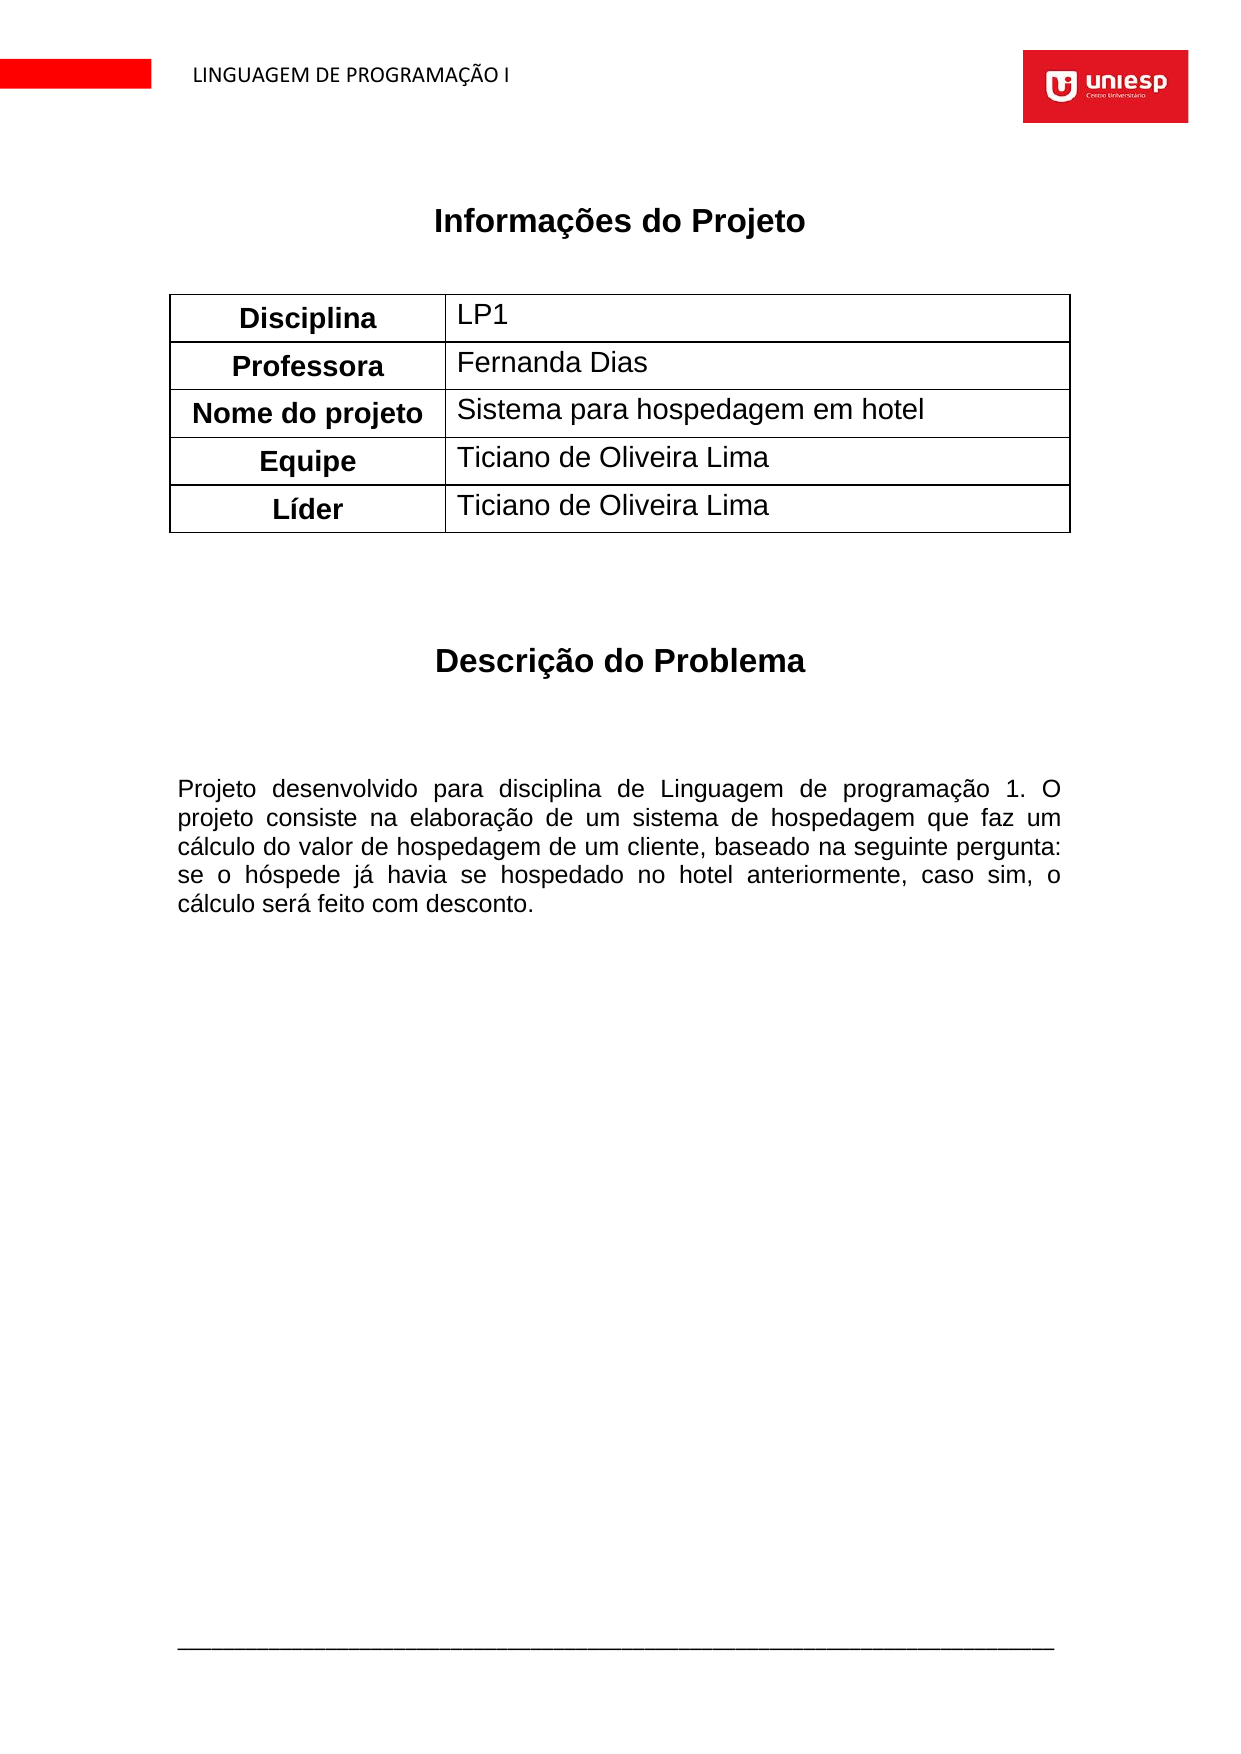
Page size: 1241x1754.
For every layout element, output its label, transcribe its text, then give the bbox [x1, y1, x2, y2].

table_header Disciplina [171, 295, 445, 341]
table_cell Equipe [171, 438, 445, 484]
table_cell Professora [171, 343, 445, 389]
text Informações do Projeto [177, 201, 1063, 240]
table_cell Ticiano de Oliveira Lima [446, 438, 1069, 484]
table_cell Nome do projeto [171, 390, 445, 436]
text Descrição do Problema [177, 641, 1063, 679]
text Projeto desenvolvido para disciplina de Linguagem de programação 1. O projeto consiste na elaboração de um sistema de hospedagem que faz um cálculo do valor de hospedagem de um cliente, baseado na seguinte pergunta: se o hóspede já havia se hospedado no hotel anteriormente, caso sim, o cálculo será feito com desconto. [177, 774, 1063, 918]
picture [1023, 50, 1189, 123]
table_header LP1 [446, 295, 1069, 341]
table_cell Ticiano de Oliveira Lima [446, 486, 1069, 532]
table_cell Fernanda Dias [446, 343, 1069, 389]
table_cell Líder [171, 486, 445, 532]
table_cell Sistema para hospedagem em hotel [446, 390, 1069, 436]
